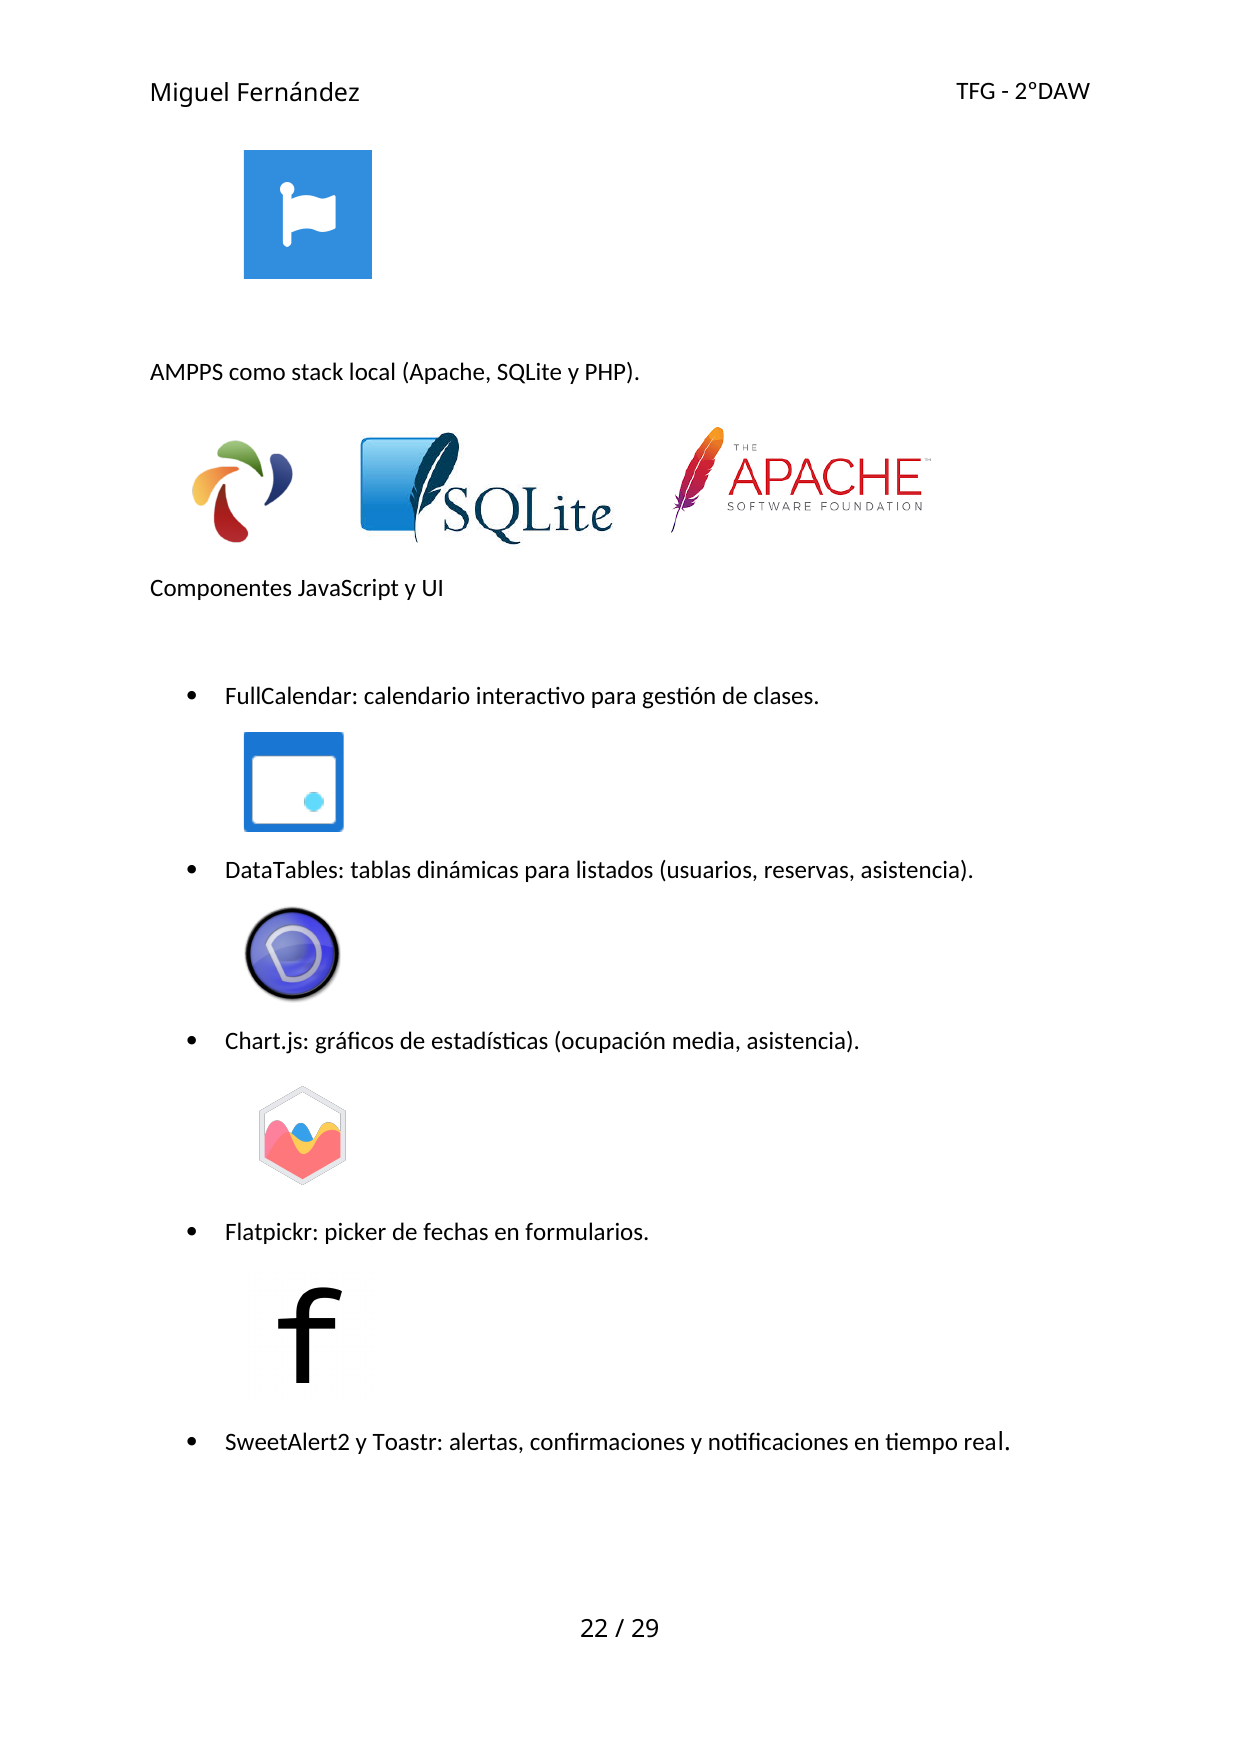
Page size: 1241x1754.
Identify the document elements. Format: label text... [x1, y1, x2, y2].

list DataTables: tablas dinámicas para listados (usuarios, reservas, asistencia). [187, 854, 1090, 885]
list FullCalendar: calendario interactivo para gestión de clases. [187, 680, 1090, 711]
text Componentes JavaScript y UI [150, 572, 1090, 602]
text AMPPS como stack local (Apache, SQLite y PHP). [150, 356, 1090, 387]
list Flatpickr: picker de fechas en formularios. [187, 1216, 1090, 1247]
list Chart.js: gráficos de estadísticas (ocupación media, asistencia). [187, 1025, 1090, 1056]
list SweetAlert2 y Toastr: alertas, confirmaciones y notificaciones en tiempo real. [187, 1423, 1090, 1457]
